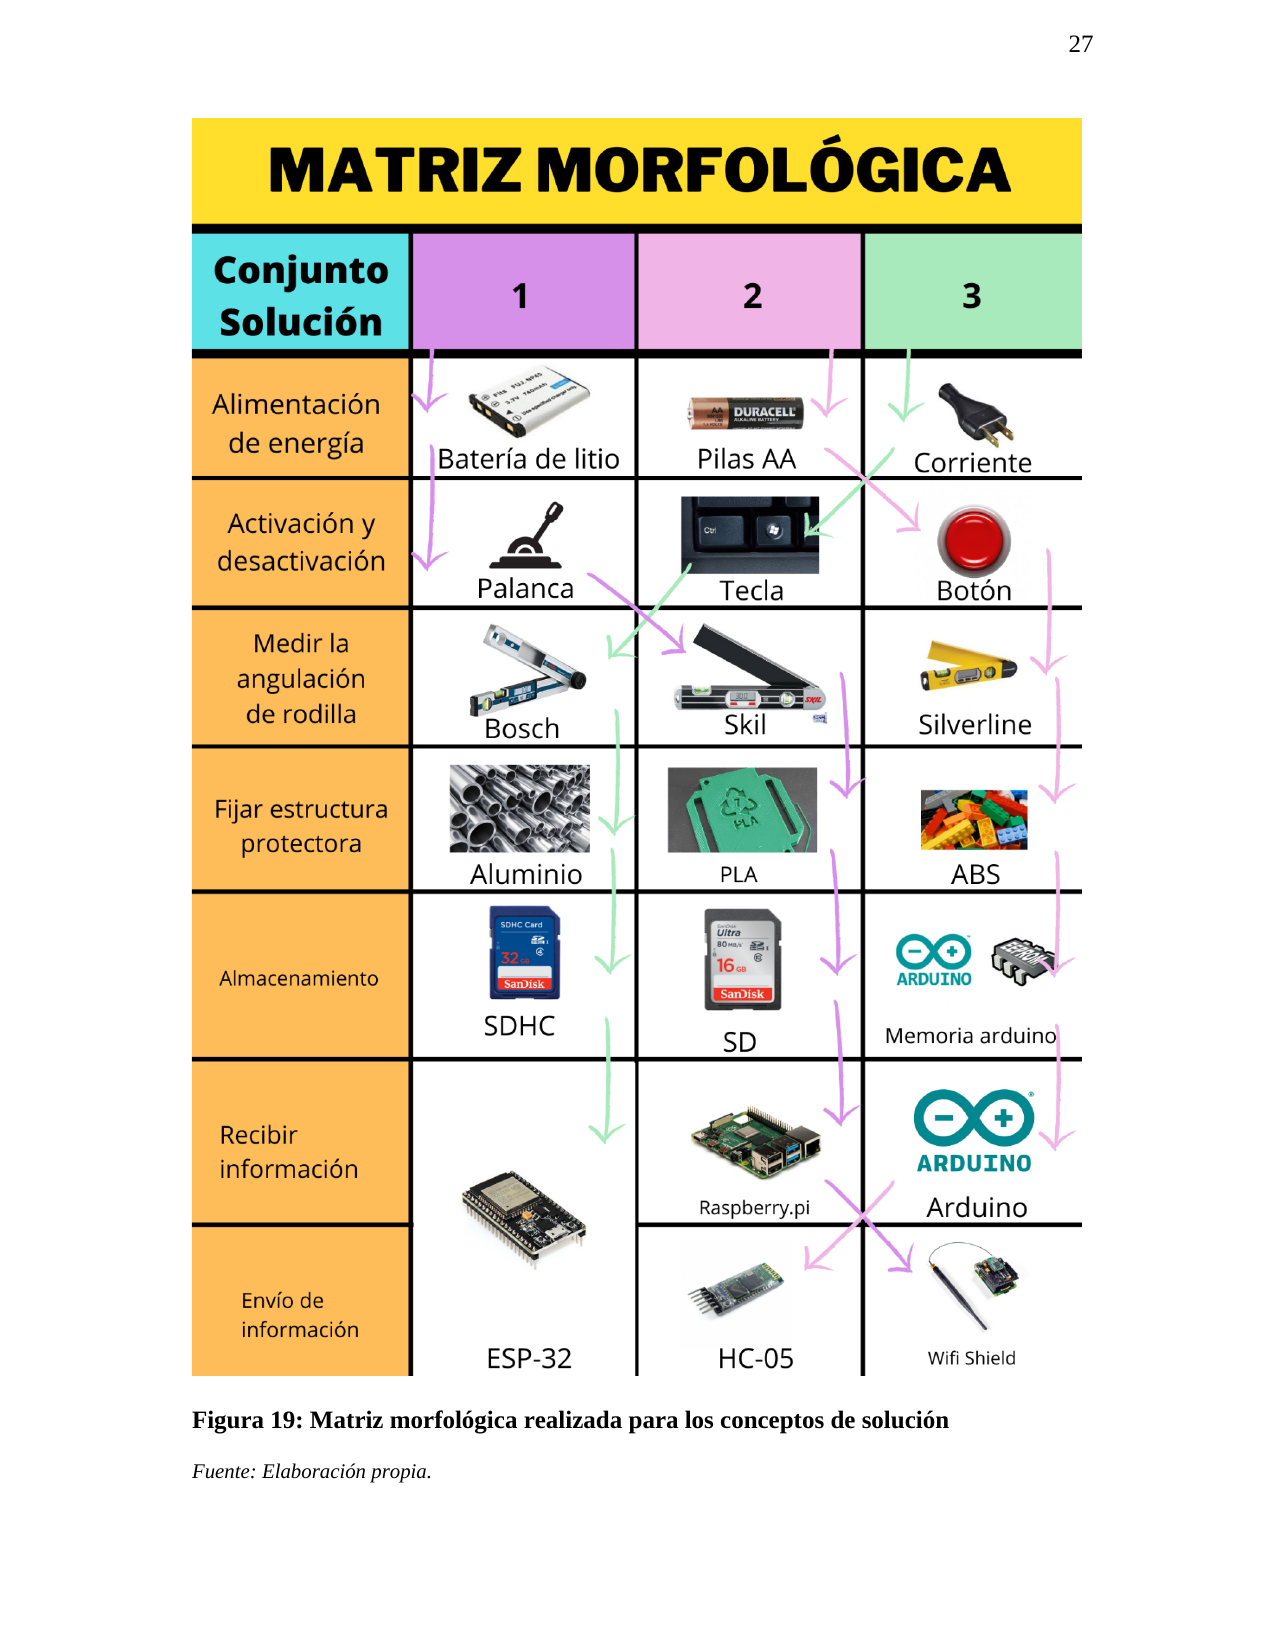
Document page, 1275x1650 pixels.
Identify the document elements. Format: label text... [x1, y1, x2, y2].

picture [191, 118, 1082, 1376]
text Fuente: Elaboración propia. [192, 1459, 1093, 1483]
text Figura 19: Matriz morfológica realizada para los conceptos de solución [192, 1405, 1093, 1434]
